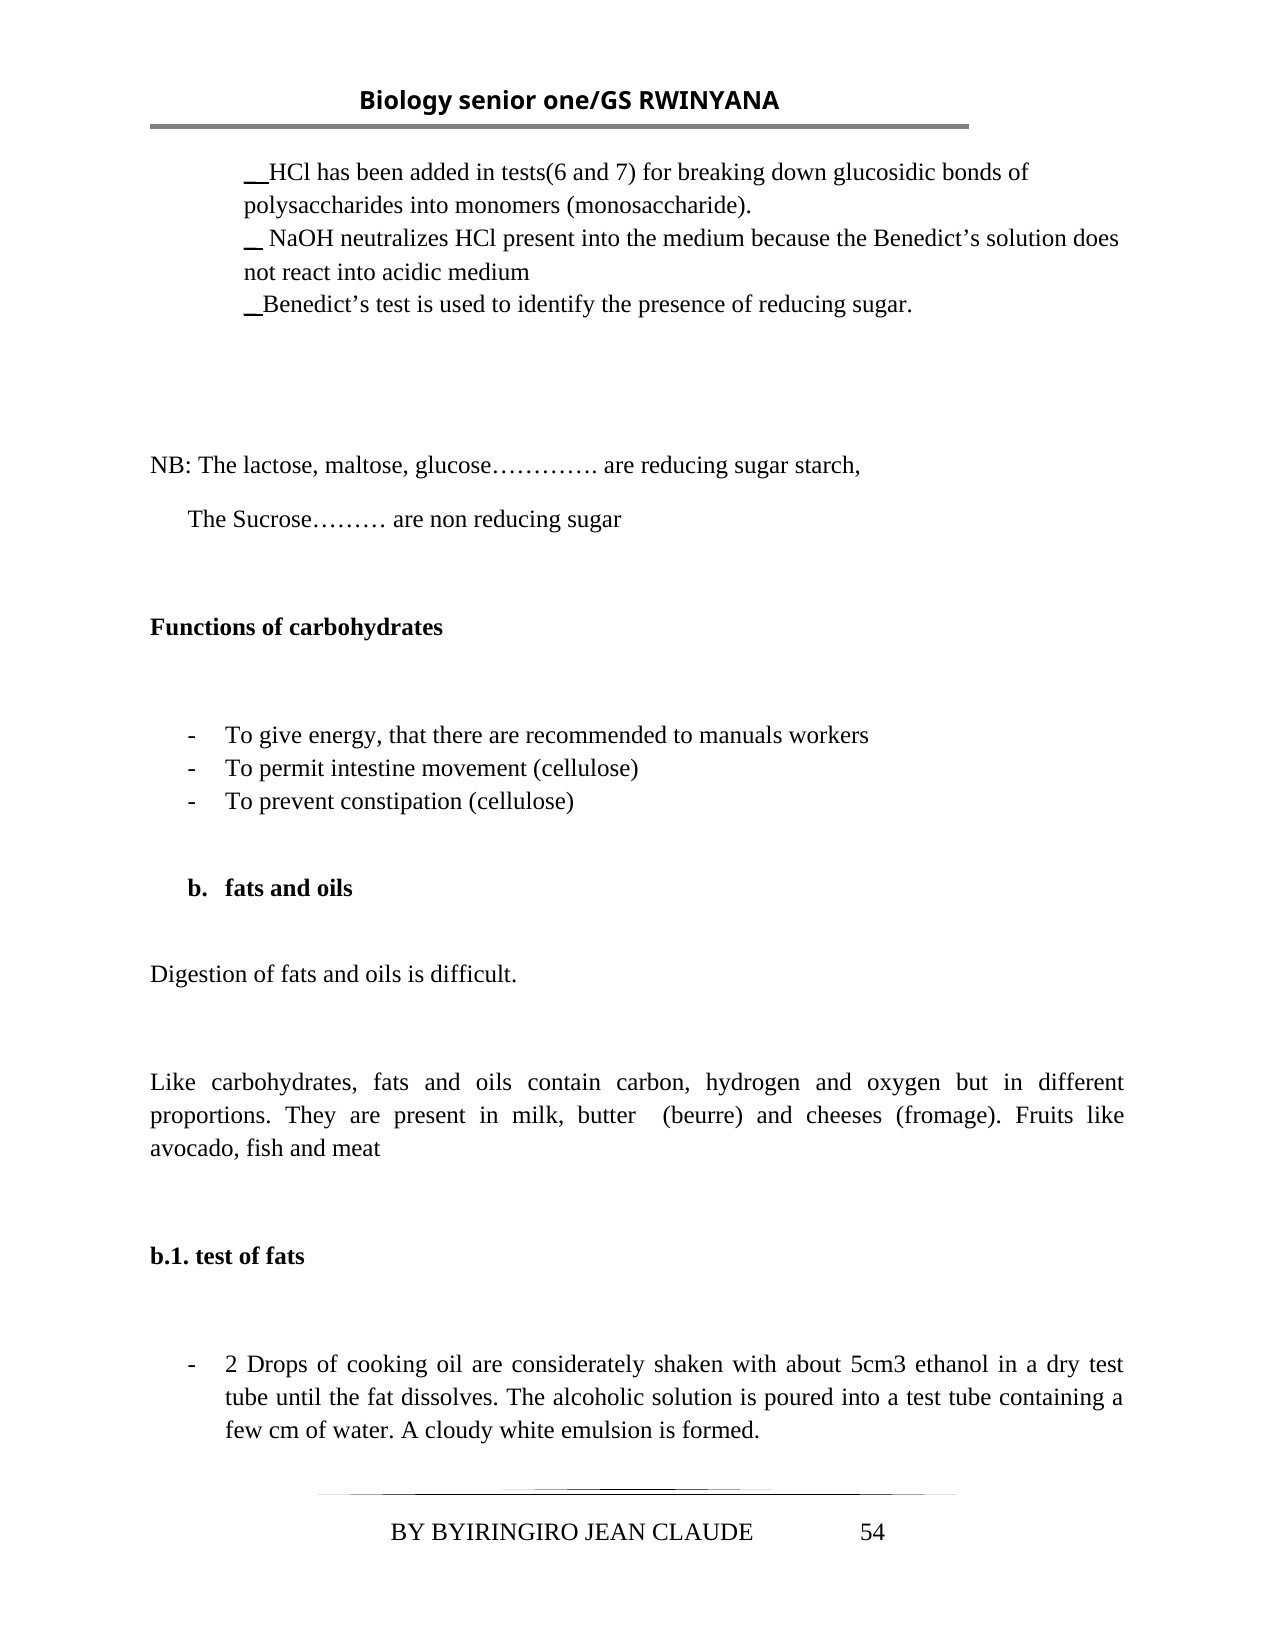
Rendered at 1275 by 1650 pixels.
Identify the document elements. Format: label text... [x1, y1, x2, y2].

text Like carbohydrates, fats and oils contain carbon, hydrogen and oxygen but in different proportions. They are present in milk, butter (beurre) and cheeses (fromage). Fruits like avocado, fish and meat [150, 1067, 1125, 1162]
text Digestion of fats and oils is difficult. [150, 959, 1125, 988]
list _ HCl has been added in tests(6 and 7) for breaking down glucosidic bonds of polysaccharides into monomers (monosaccharide). [244, 157, 1125, 219]
list 2 Drops of cooking oil are considerately shaken with about 5cm3 ethanol in a dry test tube until the fat dissolves. The alcoholic solution is poured into a test tube containing a few cm of water. A cloudy white emulsion is formed. [187, 1349, 1125, 1443]
list _ Benedict’s test is used to identify the presence of reducing sugar. [244, 289, 1125, 318]
list To permit intestine movement (cellulose) [187, 753, 1125, 781]
list _ NaOH neutralizes HCl present into the medium because the Benedict’s solution does not react into acidic medium [244, 223, 1125, 285]
list To prevent constipation (cellulose) [187, 786, 1125, 814]
text NB: The lactose, maltose, glucose…………. are reducing sugar starch, [150, 450, 1125, 479]
text Functions of carbohydrates [150, 612, 1125, 641]
text b.1. test of fats [150, 1241, 1125, 1270]
list fats and oils [187, 873, 1125, 901]
text The Sucrose……… are non reducing sugar [150, 504, 1125, 533]
list To give energy, that there are recommended to manuals workers [187, 720, 1125, 748]
